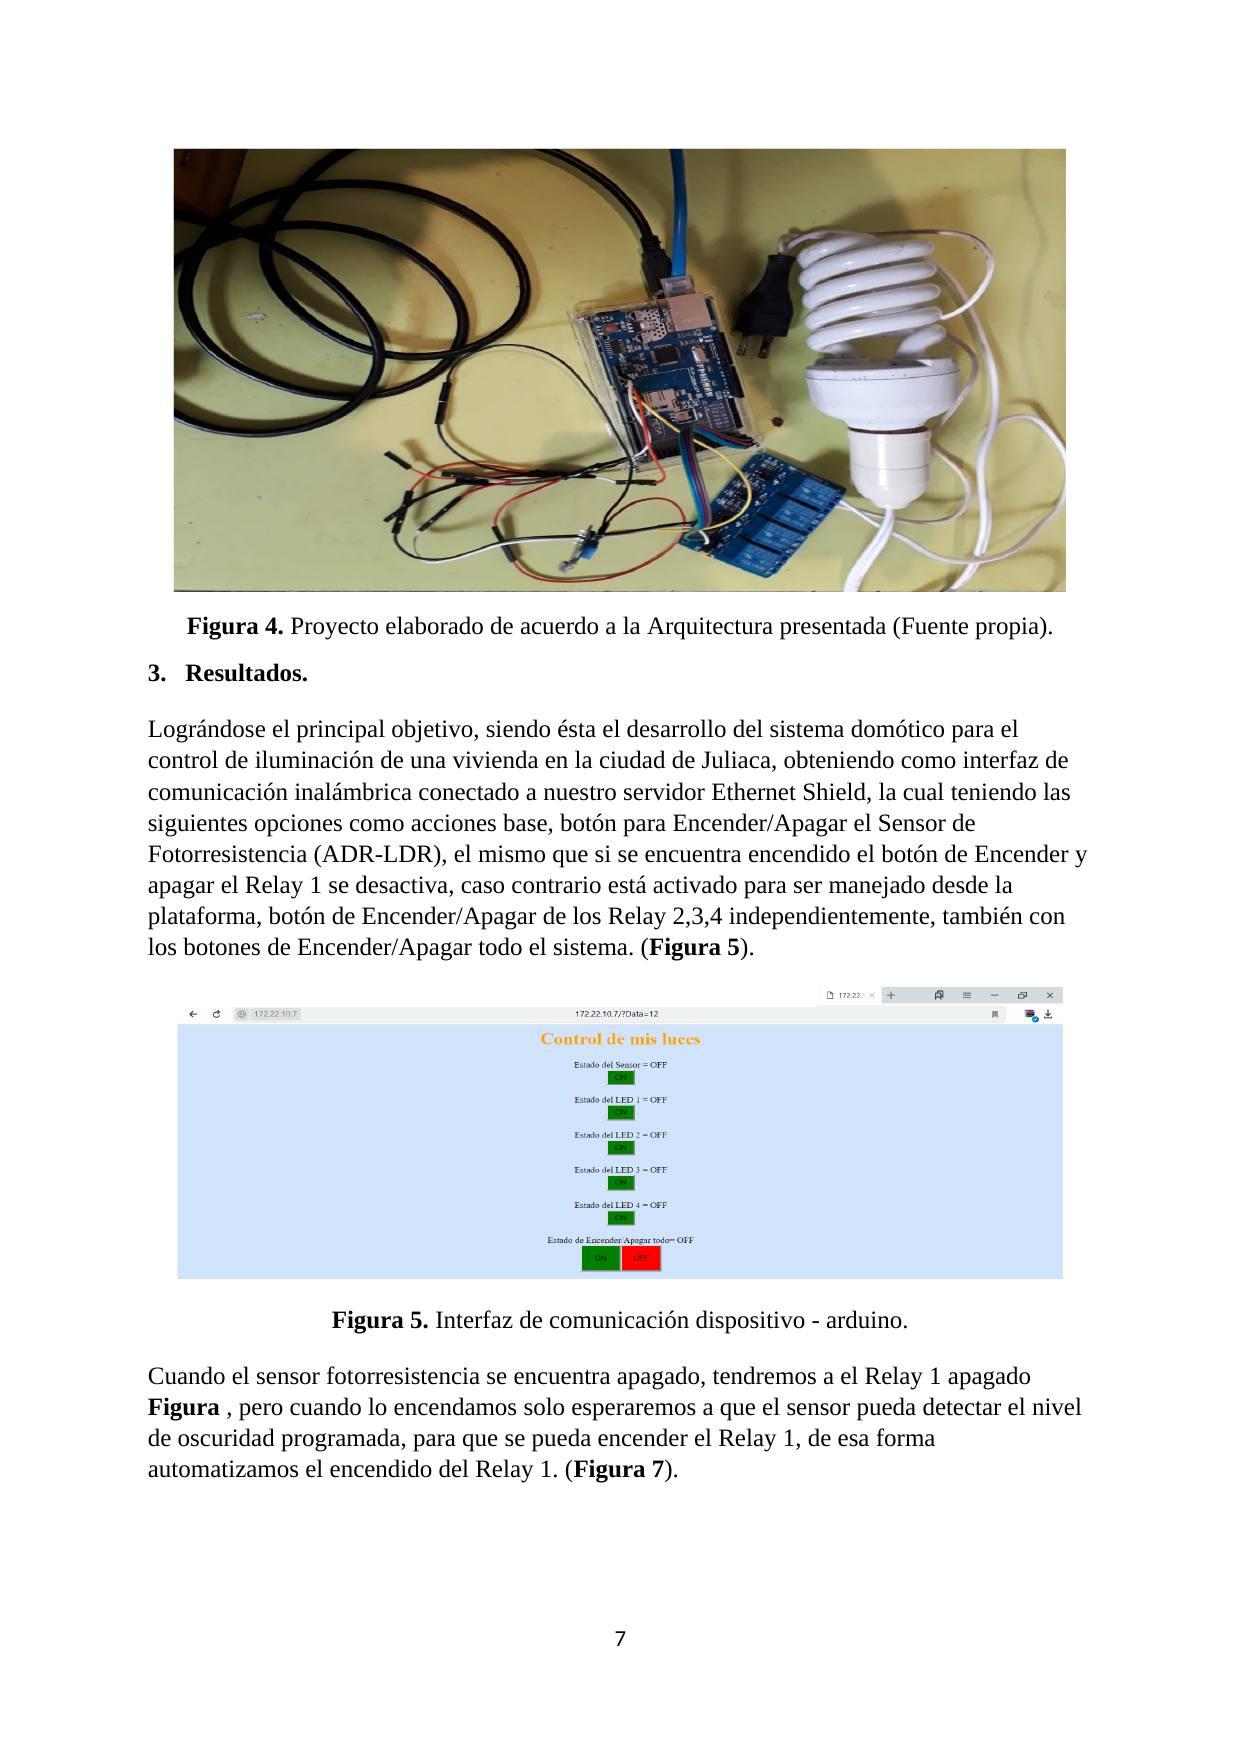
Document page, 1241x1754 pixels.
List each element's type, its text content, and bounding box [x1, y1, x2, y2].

picture [175, 149, 1066, 592]
list Resultados. [148, 658, 1092, 687]
picture [177, 987, 1063, 1279]
text Cuando el sensor fotorresistencia se encuentra apagado, tendremos a el Relay 1 apagado Figura , pero cuando lo encendamos solo esperaremos a que el sensor pueda detectar el nivel de oscuridad programada, para que se pueda encender el Relay 1, de esa forma automatizamos el encendido del Relay 1. (Figura 7). [148, 1361, 1092, 1483]
text Figura 5. Interfaz de comunicación dispositivo - arduino. [148, 1305, 1092, 1334]
text Lográndose el principal objetivo, siendo ésta el desarrollo del sistema domótico para el control de iluminación de una vivienda en la ciudad de Juliaca, obteniendo como interfaz de comunicación inalámbrica conectado a nuestro servidor Ethernet Shield, la cual teniendo las siguientes opciones como acciones base, botón para Encender/Apagar el Sensor de Fotorresistencia (ADR-LDR), el mismo que si se encuentra encendido el botón de Encender y apagar el Relay 1 se desactiva, caso contrario está activado para ser manejado desde la plataforma, botón de Encender/Apagar de los Relay 2,3,4 independientemente, también con los botones de Encender/Apagar todo el sistema. (Figura 5). [148, 714, 1092, 961]
text Figura 4. Proyecto elaborado de acuerdo a la Arquitectura presentada (Fuente propia). [148, 611, 1092, 639]
